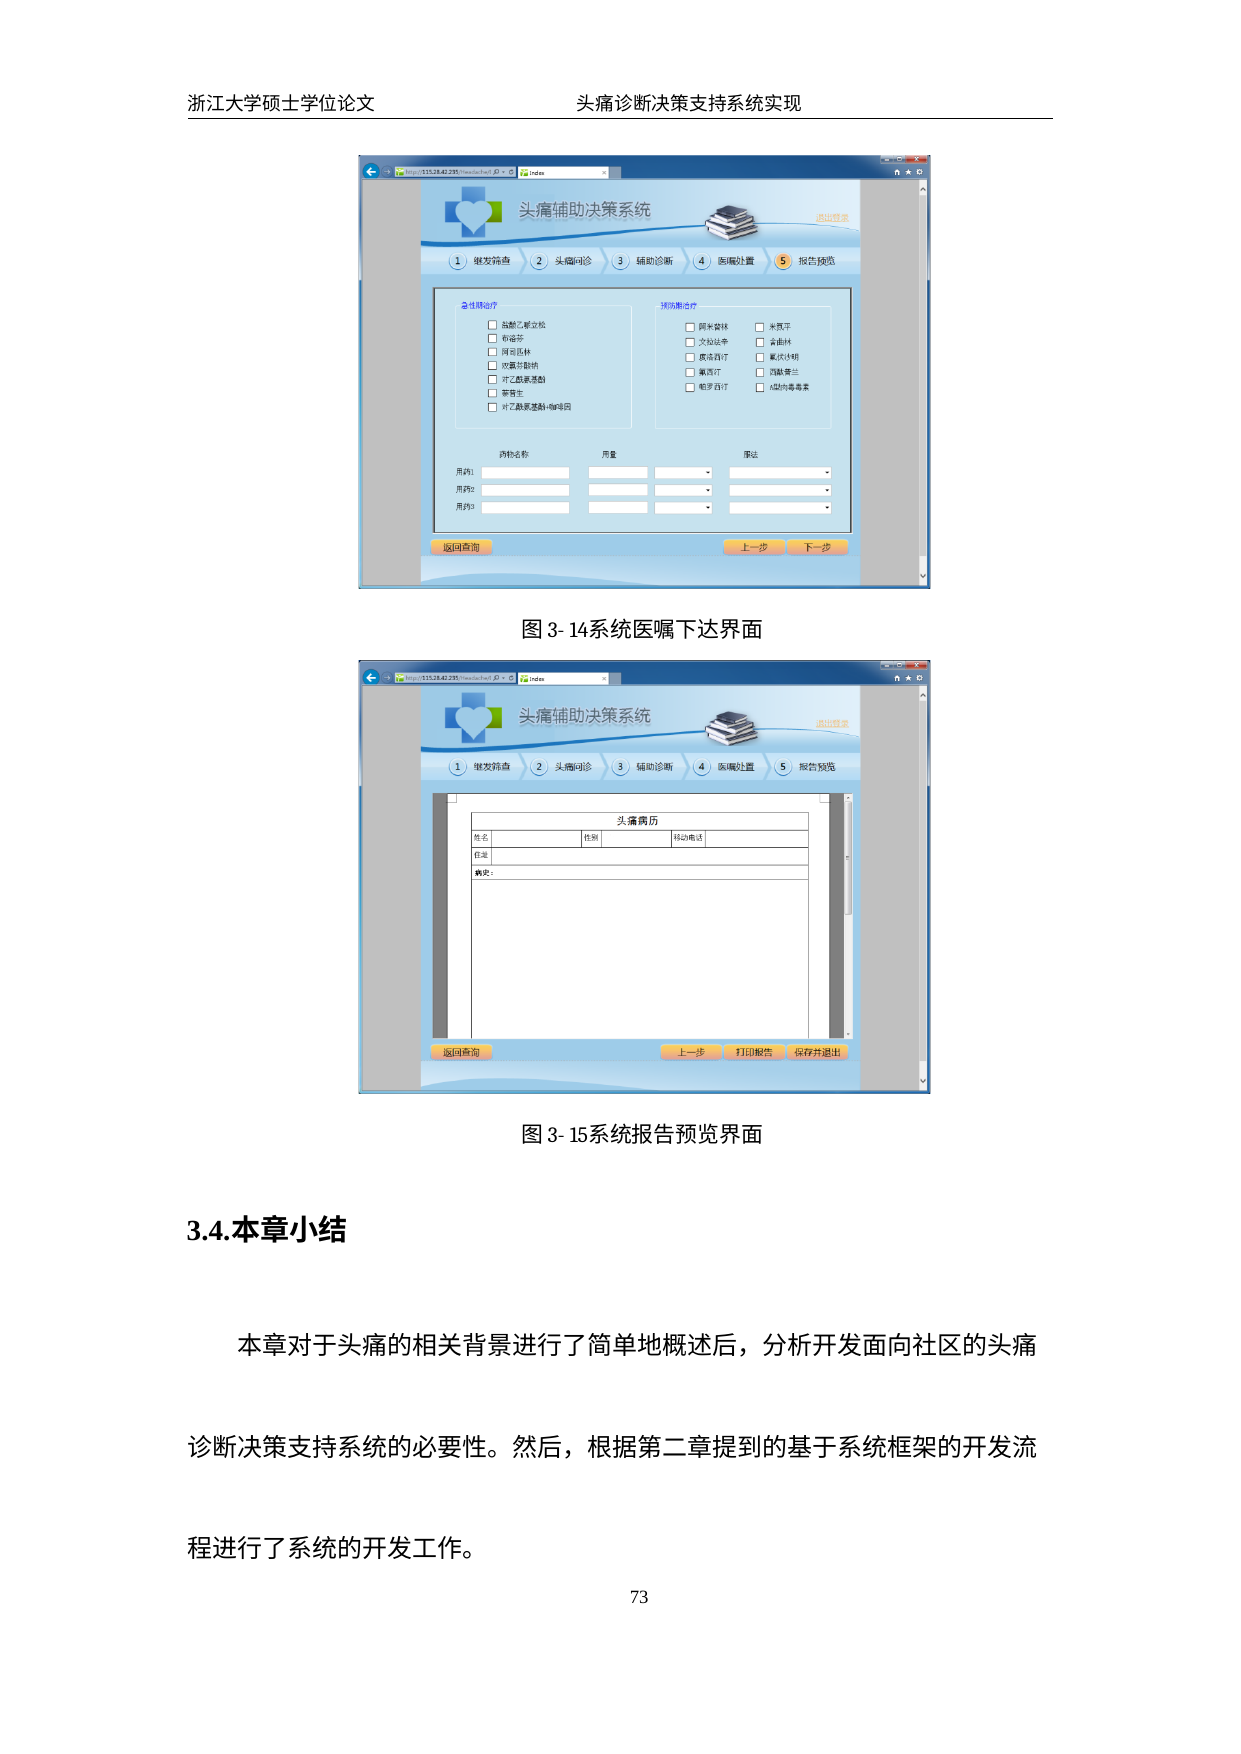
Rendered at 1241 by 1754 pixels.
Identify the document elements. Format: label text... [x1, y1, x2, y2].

text 图3- 14系统医嘱下达界面 [187, 611, 1053, 645]
text 本章对于头痛的相关背景进行了简单地概述后，分析开发面向社区的头痛诊断决策支持系统的必要性。然后，根据第二章提到的基于系统框架的开发流程进行了系统的开发工作。 [187, 1309, 1053, 1581]
subtitle 本章小结 [186, 1193, 1053, 1261]
picture [358, 660, 932, 1094]
picture [358, 155, 932, 589]
text 图3- 15系统报告预览界面 [187, 1116, 1053, 1150]
